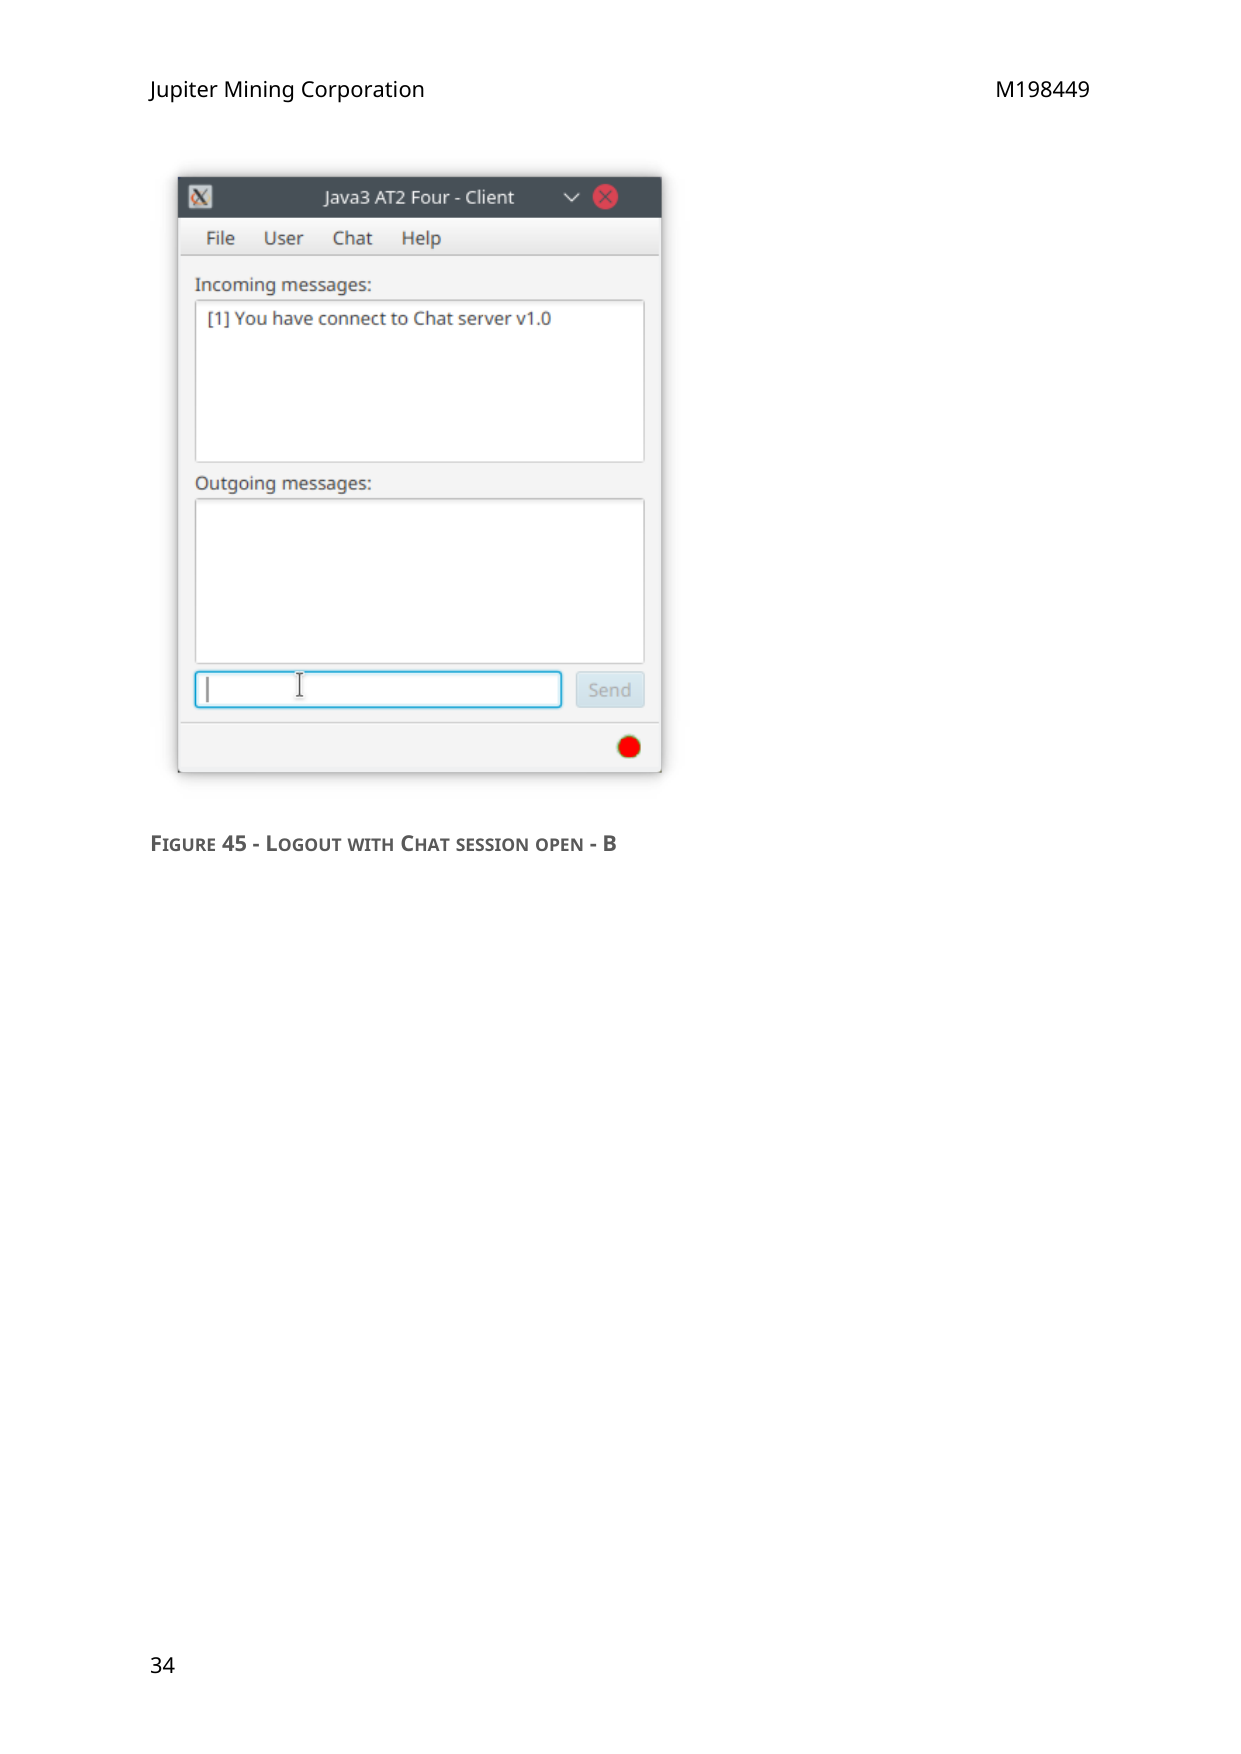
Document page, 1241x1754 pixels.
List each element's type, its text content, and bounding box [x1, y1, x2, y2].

picture [150, 150, 690, 801]
